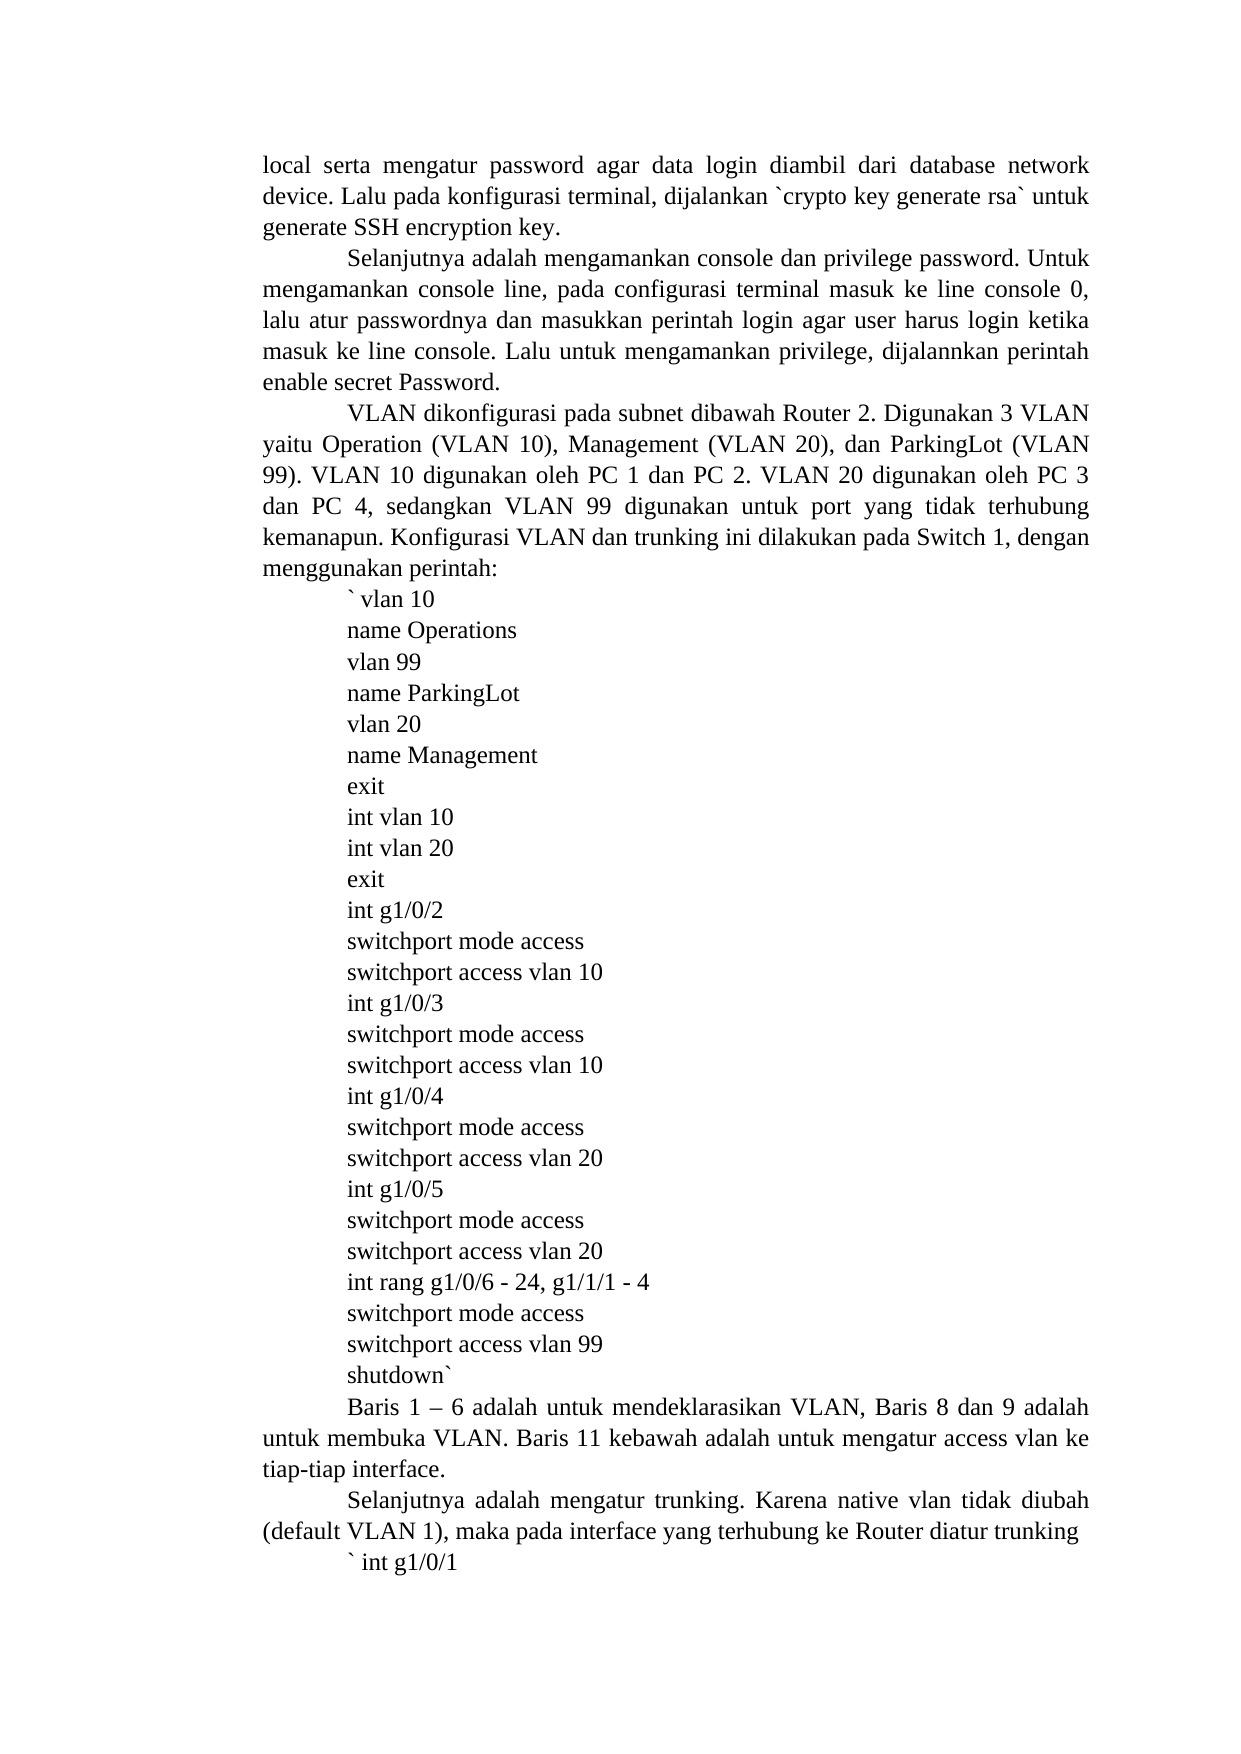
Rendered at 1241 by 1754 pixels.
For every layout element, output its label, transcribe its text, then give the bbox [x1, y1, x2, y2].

list exit [262, 771, 1090, 799]
list ` vlan 10 [262, 584, 1090, 613]
list switchport access vlan 10 [262, 1050, 1090, 1079]
list shutdown` [262, 1361, 1090, 1389]
list int g1/0/3 [262, 988, 1090, 1017]
list int vlan 10 [262, 802, 1090, 831]
list name Operations [262, 616, 1090, 644]
list int vlan 20 [262, 833, 1090, 862]
list name ParkingLot [262, 678, 1090, 706]
list int rang g1/0/6 - 24, g1/1/1 - 4 [262, 1267, 1090, 1296]
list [262, 150, 1090, 241]
list vlan 99 [262, 647, 1090, 675]
list switchport mode access [262, 1112, 1090, 1141]
list int g1/0/2 [262, 895, 1090, 924]
list switchport access vlan 20 [262, 1236, 1090, 1265]
list switchport access vlan 99 [262, 1329, 1090, 1358]
list switchport access vlan 10 [262, 957, 1090, 986]
list VLAN dikonfigurasi pada subnet dibawah Router 2. Digunakan 3 VLAN yaitu Operation (VLAN 10), Management (VLAN 20), dan ParkingLot (VLAN 99). VLAN 10 digunakan oleh PC 1 dan PC 2. VLAN 20 digunakan oleh PC 3 dan PC 4, sedangkan VLAN 99 digunakan untuk port yang tidak terhubung kemanapun. Konfigurasi VLAN dan trunking ini dilakukan pada Switch 1, dengan menggunakan perintah: [262, 398, 1090, 582]
list vlan 20 [262, 709, 1090, 737]
list switchport mode access [262, 1298, 1090, 1327]
list int g1/0/4 [262, 1081, 1090, 1110]
list switchport mode access [262, 926, 1090, 955]
list switchport access vlan 20 [262, 1143, 1090, 1172]
list Baris 1 – 6 adalah untuk mendeklarasikan VLAN, Baris 8 dan 9 adalah untuk membuka VLAN. Baris 11 kebawah adalah untuk mengatur access vlan ke tiap-tiap interface. [262, 1392, 1090, 1482]
list name Management [262, 740, 1090, 768]
list exit [262, 864, 1090, 893]
list Selanjutnya adalah mengatur trunking. Karena native vlan tidak diubah (default VLAN 1), maka pada interface yang terhubung ke Router diatur trunking [262, 1485, 1090, 1544]
list switchport mode access [262, 1019, 1090, 1048]
list switchport mode access [262, 1205, 1090, 1234]
list ` int g1/0/1 [262, 1547, 1090, 1576]
list int g1/0/5 [262, 1174, 1090, 1203]
list Selanjutnya adalah mengamankan console dan privilege password. Untuk mengamankan console line, pada configurasi terminal masuk ke line console 0, lalu atur passwordnya dan masukkan perintah login agar user harus login ketika masuk ke line console. Lalu untuk mengamankan privilege, dijalannkan perintah enable secret Password. [262, 243, 1090, 396]
